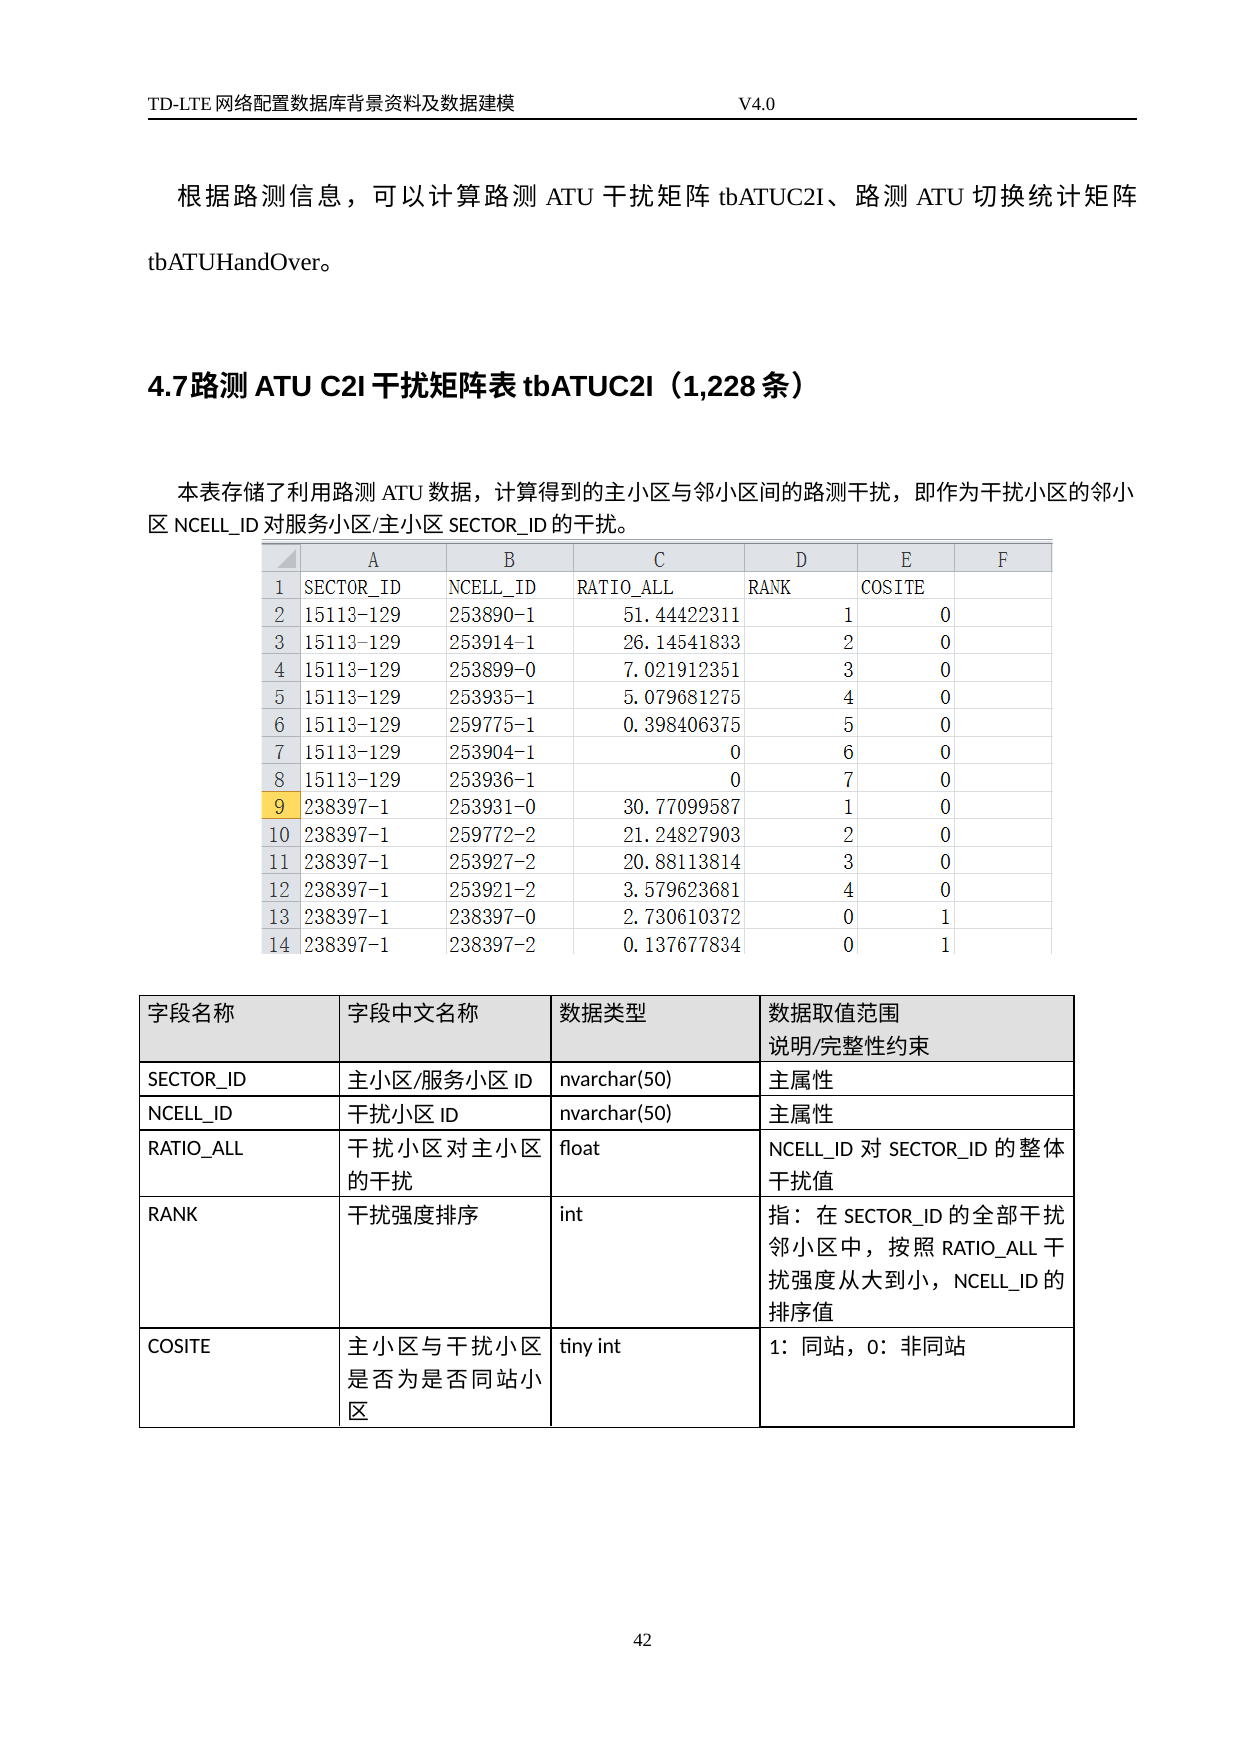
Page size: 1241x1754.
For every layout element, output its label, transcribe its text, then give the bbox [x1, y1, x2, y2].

table_header 字段名称 [140, 996, 339, 1061]
text 根据路测信息，可以计算路测ATU干扰矩阵tbATUC2I、路测ATU切换统计矩阵tbATUHandOver。 [148, 162, 1137, 292]
text 本表存储了利用路测ATU数据，计算得到的主小区与邻小区间的路测干扰，即作为干扰小区的邻小区NCELL_ID对服务小区/主小区SECTOR_ID的干扰。 [148, 474, 1137, 539]
table_cell float [552, 1131, 759, 1196]
table_header 数据类型 [552, 996, 759, 1061]
table_cell SECTOR_ID [140, 1063, 339, 1095]
table_cell nvarchar(50) [552, 1097, 759, 1129]
table_cell int [552, 1197, 759, 1327]
table_cell nvarchar(50) [552, 1063, 759, 1095]
table_cell 干扰强度排序 [340, 1197, 550, 1327]
picture [261, 539, 1053, 954]
table_cell NCELL_ID [140, 1097, 339, 1129]
table_cell 1：同站，0：非同站 [761, 1328, 1073, 1426]
table_cell 指：在SECTOR_ID的全部干扰邻小区中，按照RATIO_ALL干扰强度从大到小，NCELL_ID的排序值 [761, 1197, 1073, 1327]
table_cell 主属性 [761, 1062, 1073, 1095]
table_cell 干扰小区ID [340, 1097, 550, 1129]
table_cell 主属性 [761, 1096, 1073, 1129]
table_cell 主小区/服务小区ID [340, 1063, 550, 1095]
subtitle 路测ATU C2I干扰矩阵表tbATUC2I（1,228条） [148, 352, 1137, 417]
table_cell tiny int [552, 1329, 759, 1426]
table_cell RANK [140, 1197, 339, 1327]
table_header 数据取值范围 说明/完整性约束 [761, 996, 1073, 1061]
table_header 字段中文名称 [340, 996, 550, 1061]
table_cell COSITE [140, 1329, 339, 1426]
table_cell RATIO_ALL [140, 1131, 339, 1196]
table_cell 主小区与干扰小区是否为是否同站小区 [340, 1329, 550, 1426]
table_cell NCELL_ID对SECTOR_ID的整体干扰值 [761, 1130, 1073, 1196]
table_cell 干扰小区对主小区的干扰 [340, 1131, 550, 1196]
